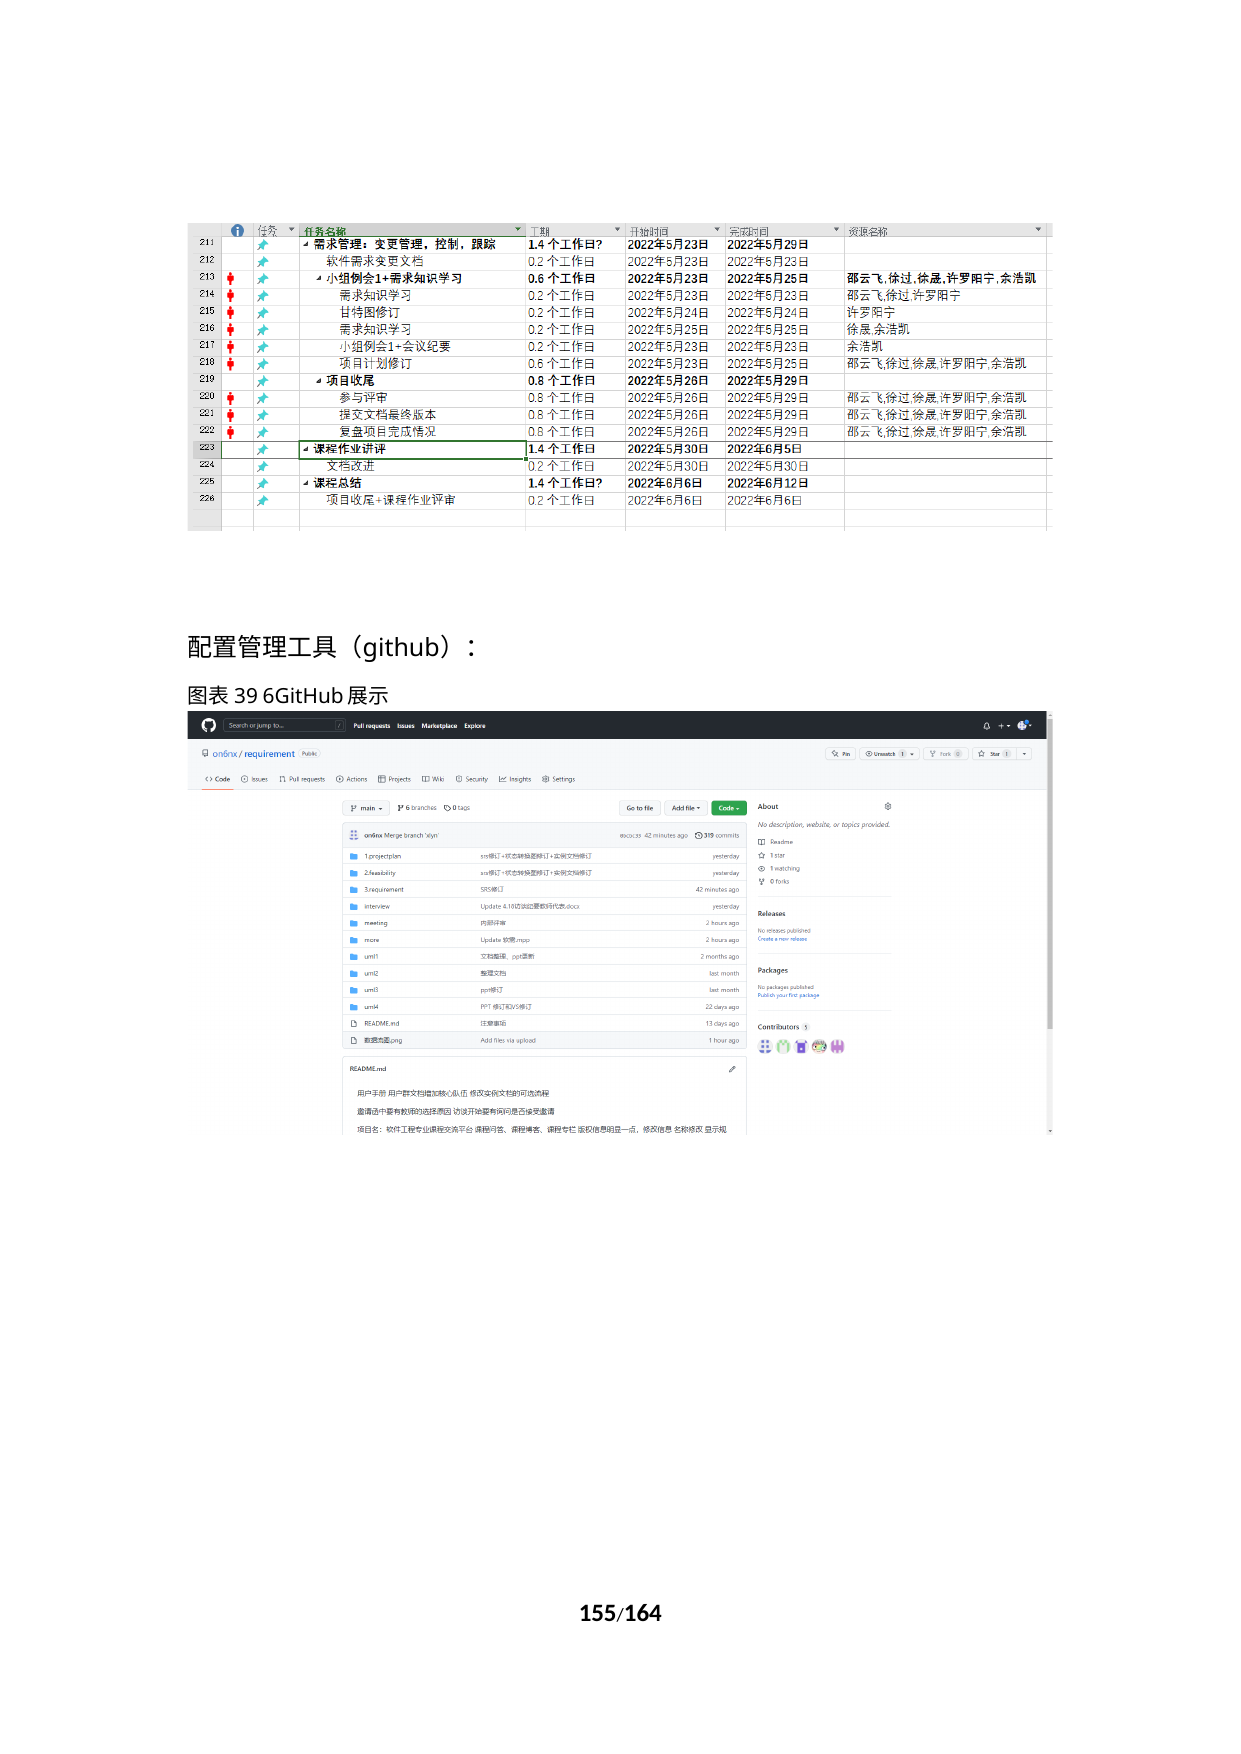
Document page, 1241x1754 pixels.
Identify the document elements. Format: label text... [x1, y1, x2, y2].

text 配置管理工具（github）： [187, 613, 1053, 678]
